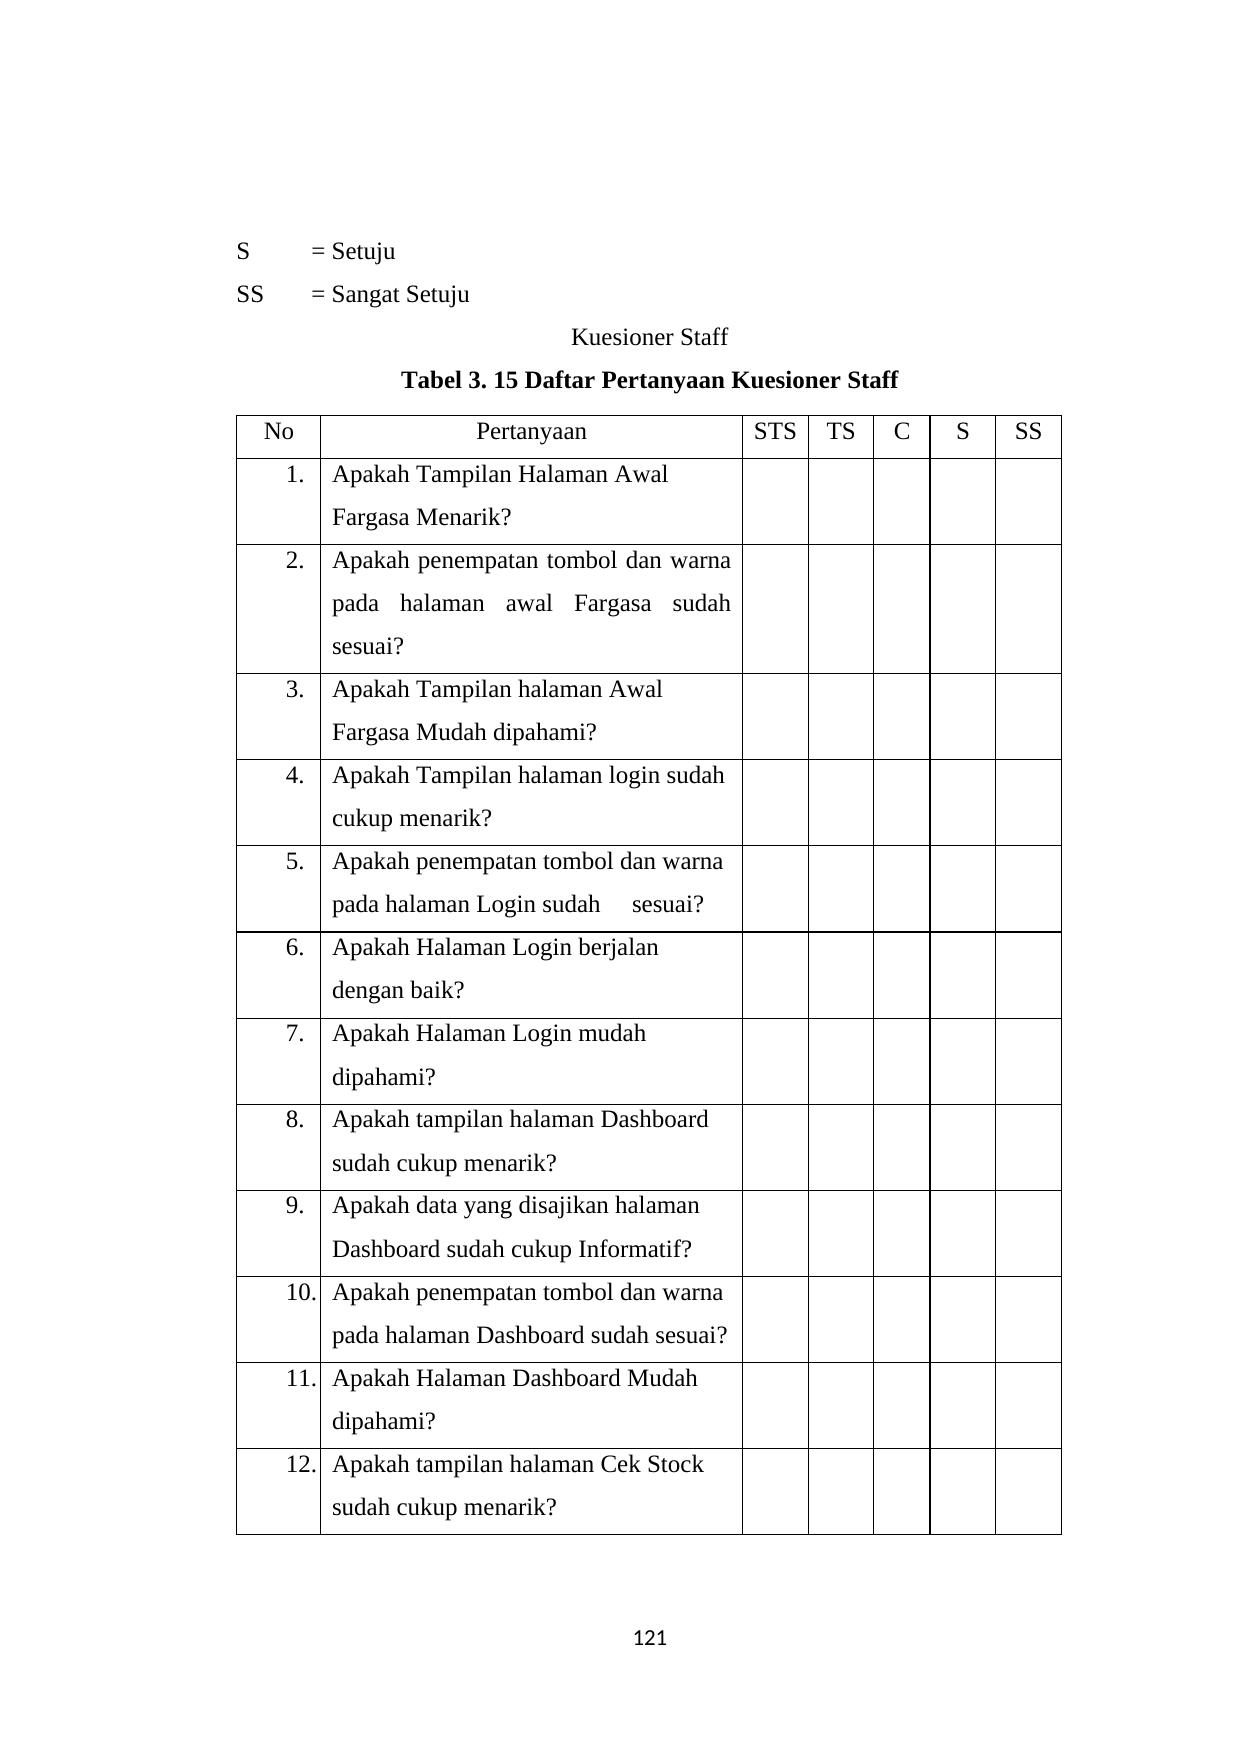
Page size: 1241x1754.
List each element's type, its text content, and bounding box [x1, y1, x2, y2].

table_cell Apakah data yang disajikan halaman Dashboard sudah cukup Informatif? [321, 1191, 742, 1276]
table_header TS [809, 416, 873, 458]
table_cell [931, 674, 995, 759]
table_cell [931, 846, 995, 931]
table_cell [809, 1191, 873, 1276]
table_cell Apakah Halaman Login mudah dipahami? [321, 1019, 742, 1103]
table_cell [996, 1105, 1061, 1189]
table_cell Apakah penempatan tombol dan warna pada halaman awal Fargasa sudah sesuai? [321, 545, 742, 673]
table_cell [996, 760, 1061, 845]
table_cell [809, 1449, 873, 1534]
table_cell [874, 760, 929, 845]
table_cell [931, 1277, 995, 1362]
table_cell [931, 1019, 995, 1103]
text SS = Sangat Setuju [236, 279, 1063, 308]
table_cell [996, 1277, 1061, 1362]
table_cell [809, 760, 873, 845]
table_cell [743, 1191, 808, 1276]
table_header C [874, 416, 929, 458]
table_cell [743, 1449, 808, 1534]
table_cell [931, 545, 995, 673]
table_cell Apakah Tampilan Halaman Awal Fargasa Menarik? [321, 459, 742, 544]
table_cell [237, 545, 320, 673]
table_cell [743, 1277, 808, 1362]
table_cell [996, 1449, 1061, 1534]
table_cell [996, 846, 1061, 931]
table_cell [237, 1191, 320, 1276]
table_cell [874, 1449, 929, 1534]
table_cell [874, 1105, 929, 1189]
table_cell [996, 1019, 1061, 1103]
table_cell [874, 1277, 929, 1362]
table_cell Apakah tampilan halaman Dashboard sudah cukup menarik? [321, 1105, 742, 1189]
table_cell [931, 459, 995, 544]
table_cell [809, 674, 873, 759]
table_cell [809, 846, 873, 931]
table_cell [809, 1105, 873, 1189]
table_cell [874, 1191, 929, 1276]
table_cell [996, 933, 1061, 1017]
text Kuesioner Staff [236, 322, 1063, 351]
table_cell [996, 1363, 1061, 1448]
table_cell [743, 1105, 808, 1189]
table_cell [931, 760, 995, 845]
table_cell [931, 1191, 995, 1276]
table_cell [237, 674, 320, 759]
table_cell [874, 459, 929, 544]
table_cell [237, 1363, 320, 1448]
table_cell [996, 545, 1061, 673]
table_cell [874, 1363, 929, 1448]
table_header S [931, 416, 995, 458]
table_cell [874, 545, 929, 673]
table_cell [996, 1191, 1061, 1276]
table_cell [237, 933, 320, 1017]
table_cell [743, 1363, 808, 1448]
table_cell Apakah penempatan tombol dan warna pada halaman Login sudah sesuai? [321, 846, 742, 931]
table_cell [874, 674, 929, 759]
table_cell [809, 1363, 873, 1448]
table_cell Apakah Halaman Dashboard Mudah dipahami? [321, 1363, 742, 1448]
table_cell [996, 459, 1061, 544]
table_cell [931, 1449, 995, 1534]
table_cell [809, 933, 873, 1017]
table_cell [743, 933, 808, 1017]
table_cell [237, 1105, 320, 1189]
table_cell [237, 1449, 320, 1534]
table_cell [743, 846, 808, 931]
table_cell Apakah Halaman Login berjalan dengan baik? [321, 933, 742, 1017]
table_header Pertanyaan [321, 416, 742, 458]
table_cell Apakah tampilan halaman Cek Stock sudah cukup menarik? [321, 1449, 742, 1534]
table_cell [931, 933, 995, 1017]
table_cell [874, 933, 929, 1017]
table_cell [743, 1019, 808, 1103]
table_cell [809, 459, 873, 544]
text S = Setuju [236, 236, 1063, 265]
table_header SS [996, 416, 1061, 458]
table_cell [237, 459, 320, 544]
text Tabel 3. 15 Daftar Pertanyaan Kuesioner Staff [236, 366, 1063, 394]
table_cell [743, 459, 808, 544]
table_cell [237, 1019, 320, 1103]
table_cell [931, 1105, 995, 1189]
table_cell [237, 1277, 320, 1362]
table_header STS [743, 416, 808, 458]
table_cell [743, 760, 808, 845]
table_header No [237, 416, 320, 458]
table_cell [809, 545, 873, 673]
table_cell [931, 1363, 995, 1448]
table_cell [237, 846, 320, 931]
table_cell [809, 1277, 873, 1362]
table_cell [874, 846, 929, 931]
table_cell [743, 545, 808, 673]
table_cell Apakah Tampilan halaman Awal Fargasa Mudah dipahami? [321, 674, 742, 759]
table_cell [996, 674, 1061, 759]
table_cell Apakah penempatan tombol dan warna pada halaman Dashboard sudah sesuai? [321, 1277, 742, 1362]
table_cell [743, 674, 808, 759]
table_cell Apakah Tampilan halaman login sudah cukup menarik? [321, 760, 742, 845]
table_cell [809, 1019, 873, 1103]
table_cell [237, 760, 320, 845]
table_cell [874, 1019, 929, 1103]
